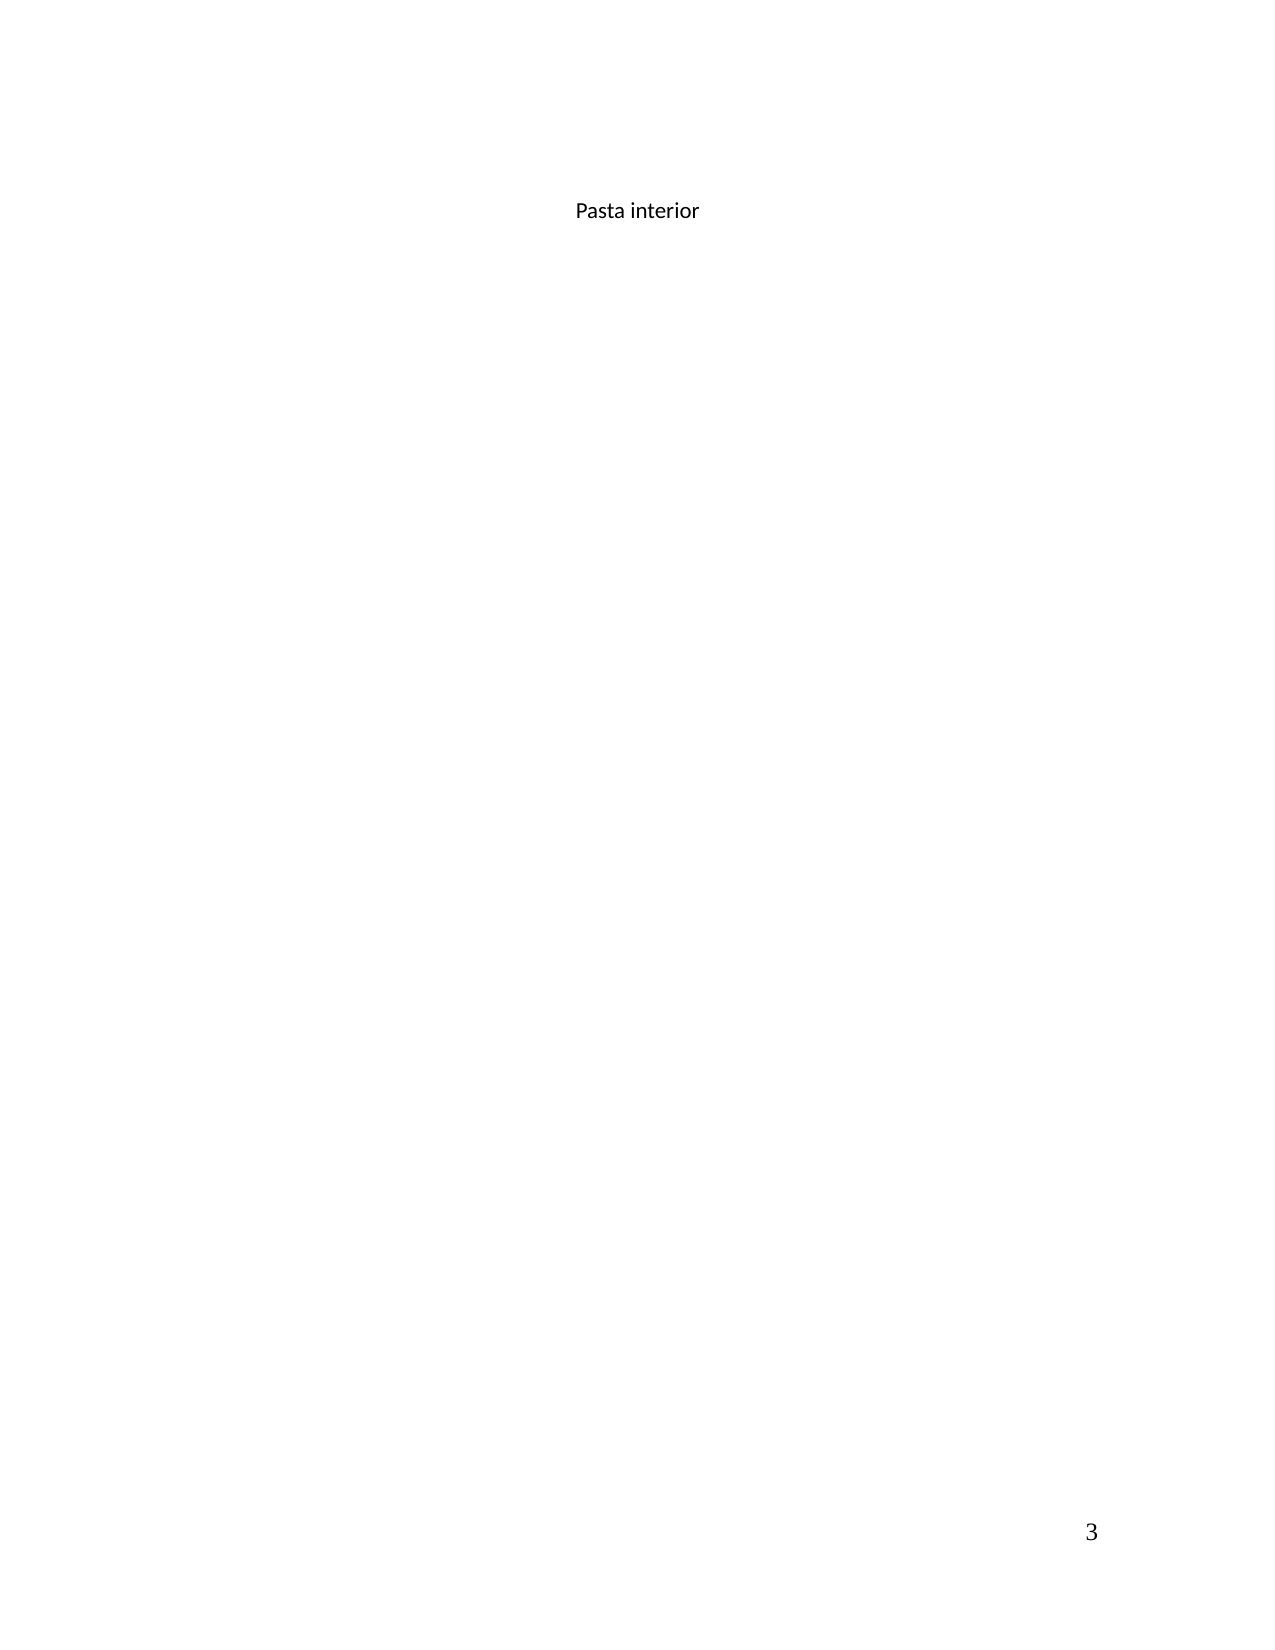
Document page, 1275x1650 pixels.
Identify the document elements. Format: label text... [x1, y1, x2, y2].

text Pasta interior [177, 197, 1098, 224]
